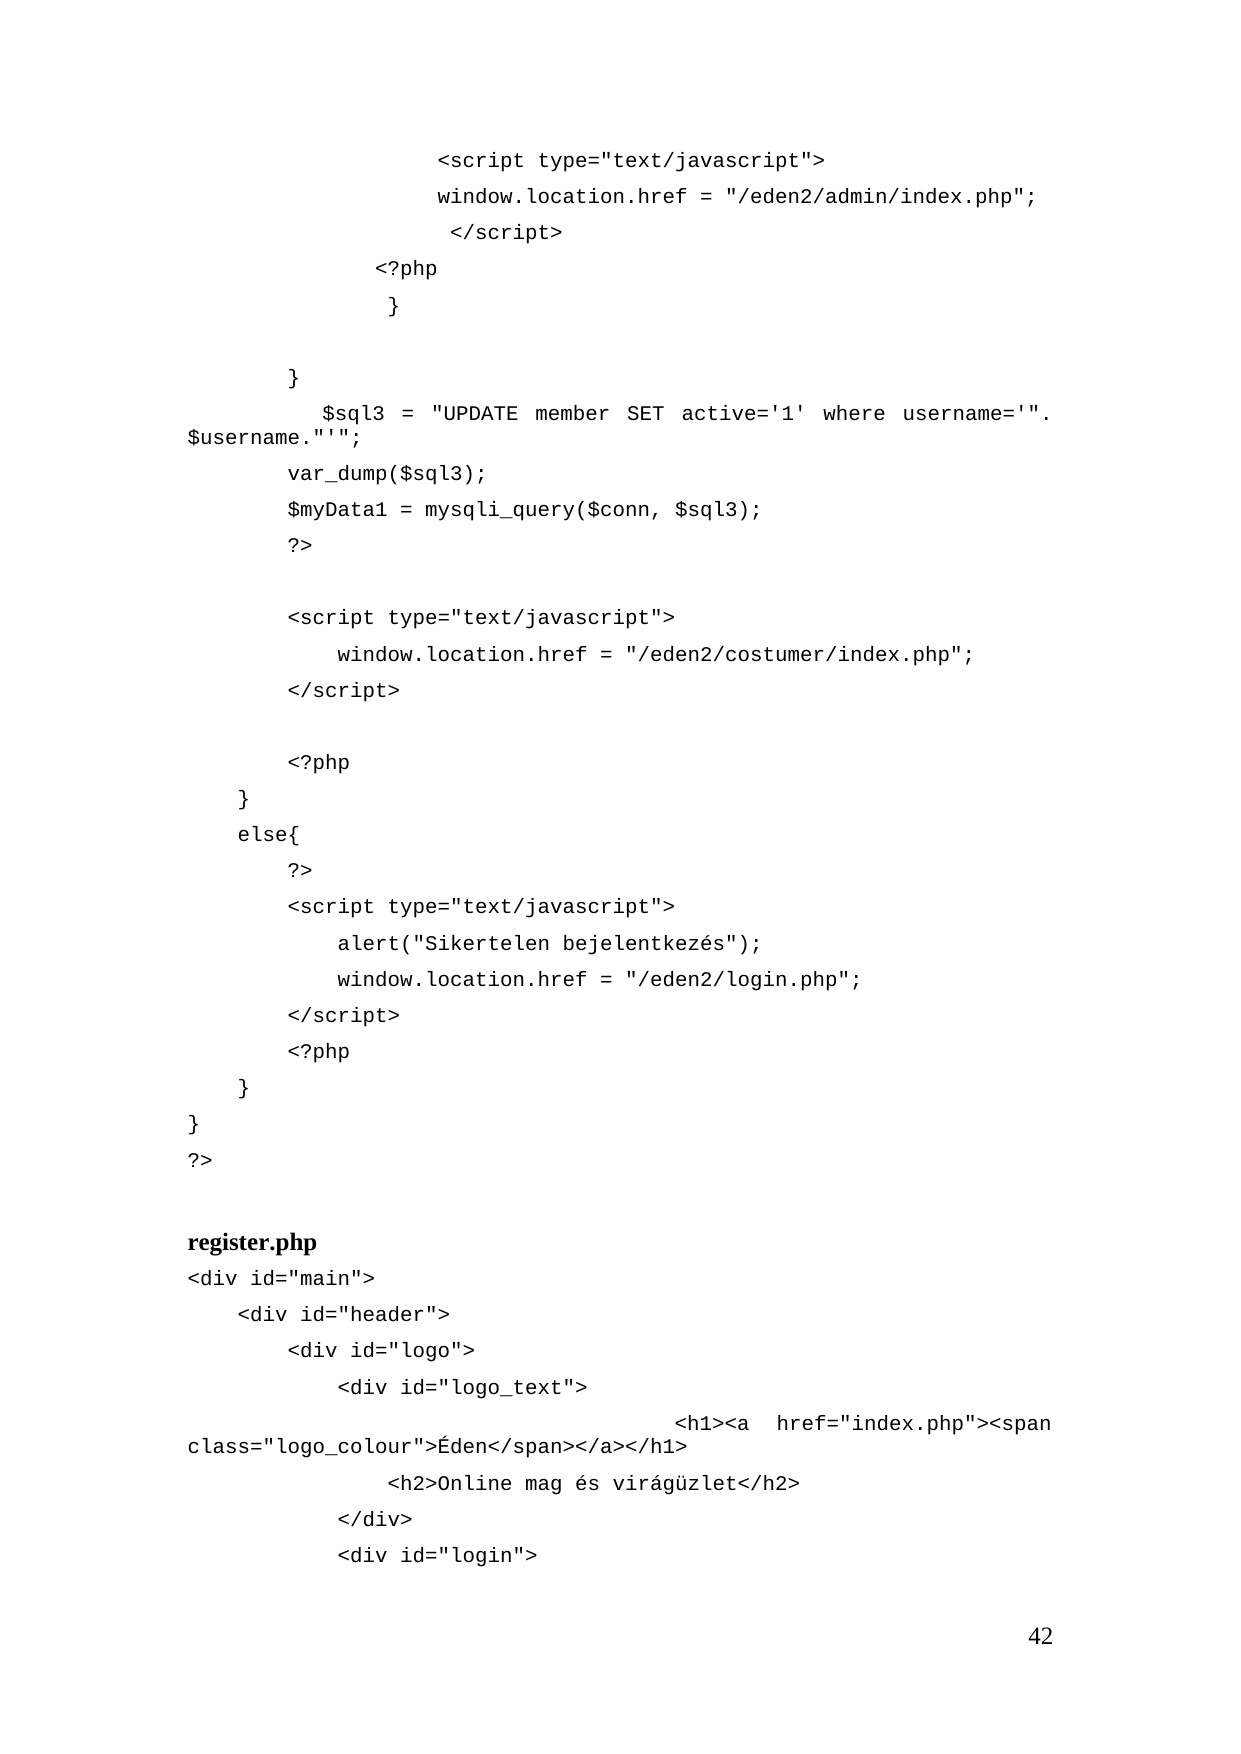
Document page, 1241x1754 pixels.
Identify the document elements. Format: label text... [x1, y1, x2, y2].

text </script> [187, 222, 1053, 246]
text $myData1 = mysqli_query($conn, $sql3); [187, 499, 1053, 523]
text } [187, 1077, 1053, 1101]
text <h1><a href="index.php"><span class="logo_colour">Éden</span></a></h1> [187, 1413, 1053, 1460]
text ?> [187, 860, 1053, 884]
text <div id="logo"> [187, 1341, 1053, 1364]
text $sql3 = "UPDATE member SET active='1' where username='".$username."'"; [187, 403, 1053, 450]
text <script type="text/javascript"> [187, 897, 1053, 920]
text } [187, 788, 1053, 812]
text </div> [187, 1509, 1053, 1532]
text else{ [187, 824, 1053, 848]
text <script type="text/javascript"> [187, 607, 1053, 631]
text } [187, 367, 1053, 391]
text <script type="text/javascript"> [187, 150, 1053, 174]
text <h2>Online mag és virágüzlet</h2> [187, 1473, 1053, 1496]
text <div id="main"> [187, 1268, 1053, 1292]
text register.php [187, 1227, 1053, 1256]
text } [187, 1113, 1053, 1137]
text window.location.href = "/eden2/login.php"; [187, 969, 1053, 992]
text <?php [187, 1041, 1053, 1065]
text <div id="logo_text"> [187, 1377, 1053, 1400]
text alert("Sikertelen bejelentkezés"); [187, 933, 1053, 956]
text <?php [187, 258, 1053, 282]
text <?php [187, 752, 1053, 776]
text </script> [187, 1005, 1053, 1029]
text <div id="login"> [187, 1545, 1053, 1568]
text ?> [187, 1149, 1053, 1173]
text <div id="header"> [187, 1304, 1053, 1328]
text </script> [187, 680, 1053, 703]
text window.location.href = "/eden2/costumer/index.php"; [187, 643, 1053, 667]
text } [187, 294, 1053, 318]
text window.location.href = "/eden2/admin/index.php"; [187, 186, 1053, 210]
text var_dump($sql3); [187, 463, 1053, 486]
text ?> [187, 535, 1053, 559]
